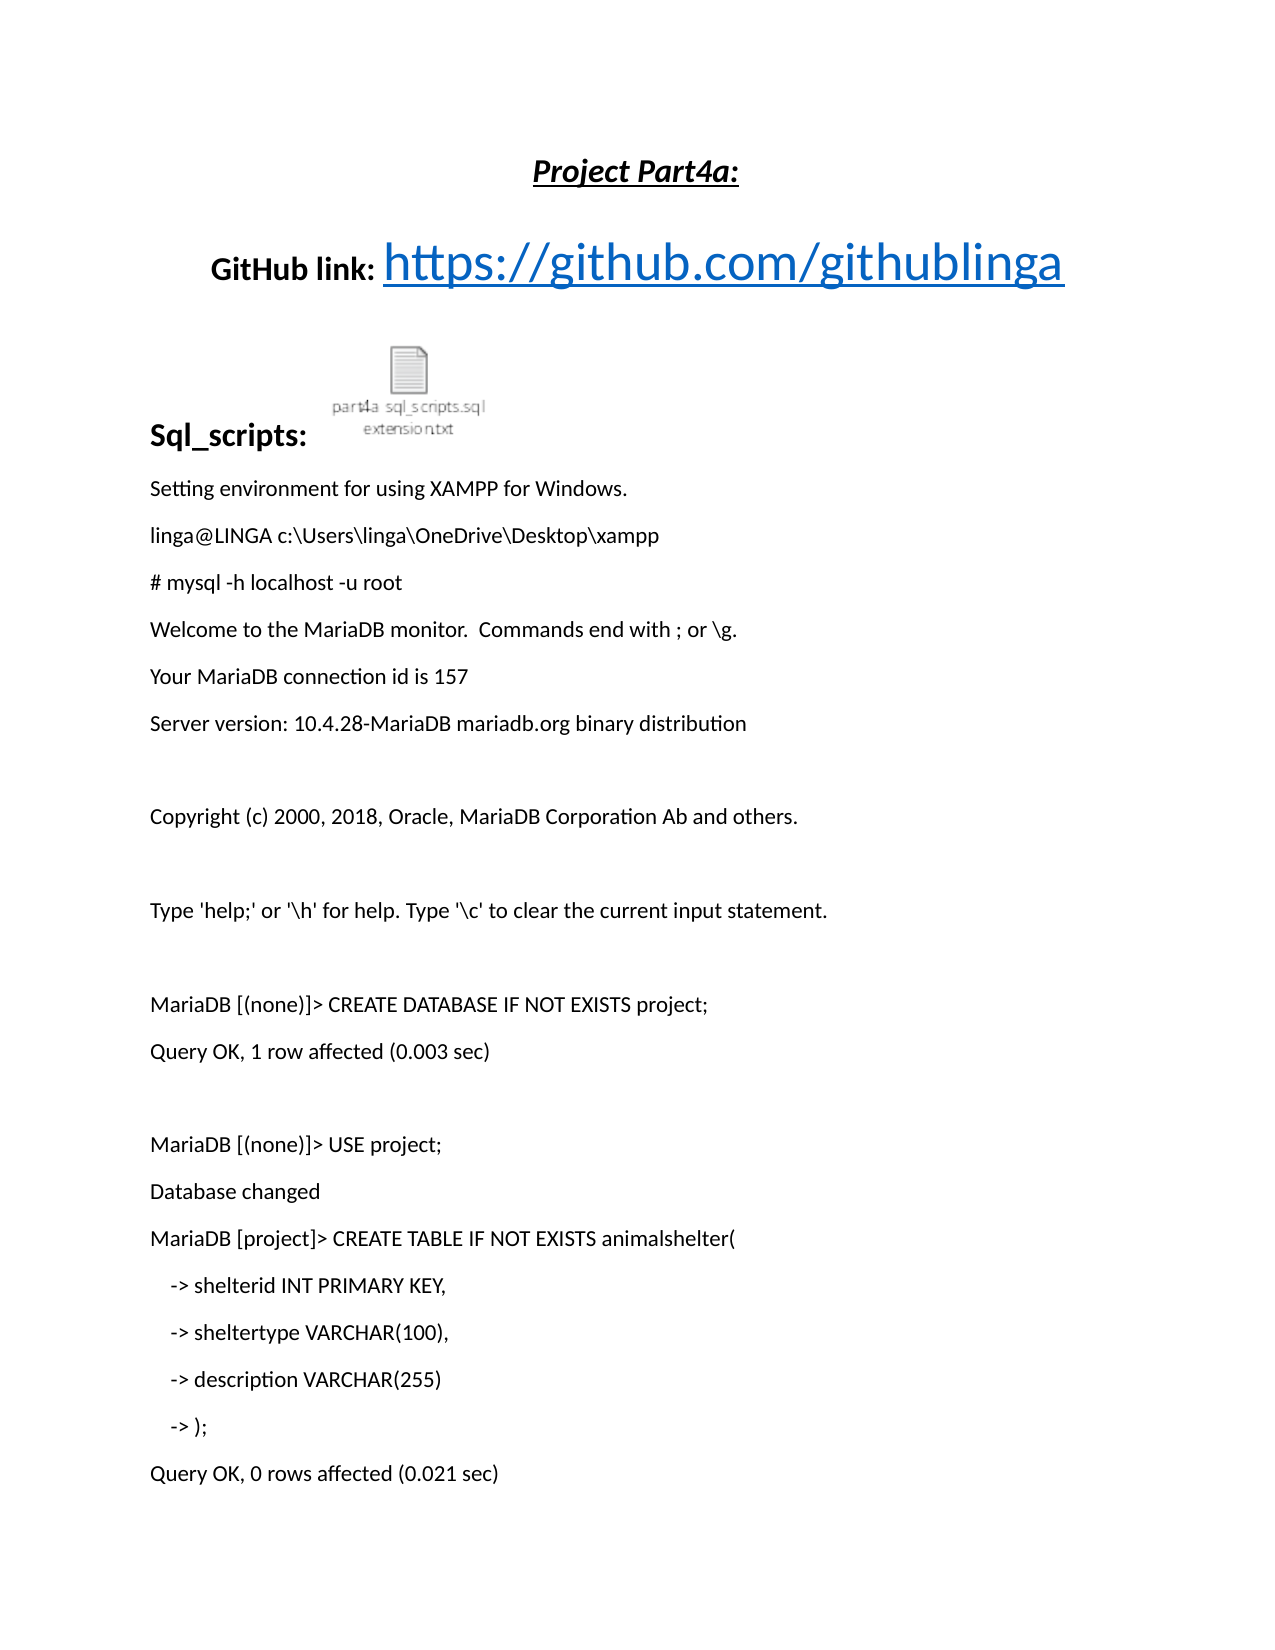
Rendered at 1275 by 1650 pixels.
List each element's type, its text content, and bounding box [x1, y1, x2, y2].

text MariaDB [project]> CREATE TABLE IF NOT EXISTS animalshelter( [150, 1224, 1125, 1252]
text -> ); [150, 1412, 1125, 1440]
text Query OK, 1 row affected (0.003 sec) [150, 1037, 1125, 1065]
text Project Part4a: [150, 150, 1125, 191]
text GitHub link: https://github.com/githublinga [150, 228, 1125, 294]
text Welcome to the MariaDB monitor. Commands end with ; or \g. [150, 615, 1125, 643]
text -> description VARCHAR(255) [150, 1365, 1125, 1393]
text linga@LINGA c:\Users\linga\OneDrive\Desktop\xampp [150, 521, 1125, 549]
text MariaDB [(none)]> CREATE DATABASE IF NOT EXISTS project; [150, 990, 1125, 1018]
text Your MariaDB connection id is 157 [150, 662, 1125, 690]
text Query OK, 0 rows affected (0.021 sec) [150, 1459, 1125, 1487]
text Copyright (c) 2000, 2018, Oracle, MariaDB Corporation Ab and others. [150, 802, 1125, 830]
text Sql_scripts: [150, 343, 1125, 454]
text Database changed [150, 1177, 1125, 1205]
text Type 'help;' or '\h' for help. Type '\c' to clear the current input statement. [150, 896, 1125, 924]
text Server version: 10.4.28-MariaDB mariadb.org binary distribution [150, 709, 1125, 737]
text Setting environment for using XAMPP for Windows. [150, 474, 1125, 502]
text -> sheltertype VARCHAR(100), [150, 1318, 1125, 1346]
text -> shelterid INT PRIMARY KEY, [150, 1271, 1125, 1299]
text # mysql -h localhost -u root [150, 568, 1125, 596]
text MariaDB [(none)]> USE project; [150, 1131, 1125, 1158]
